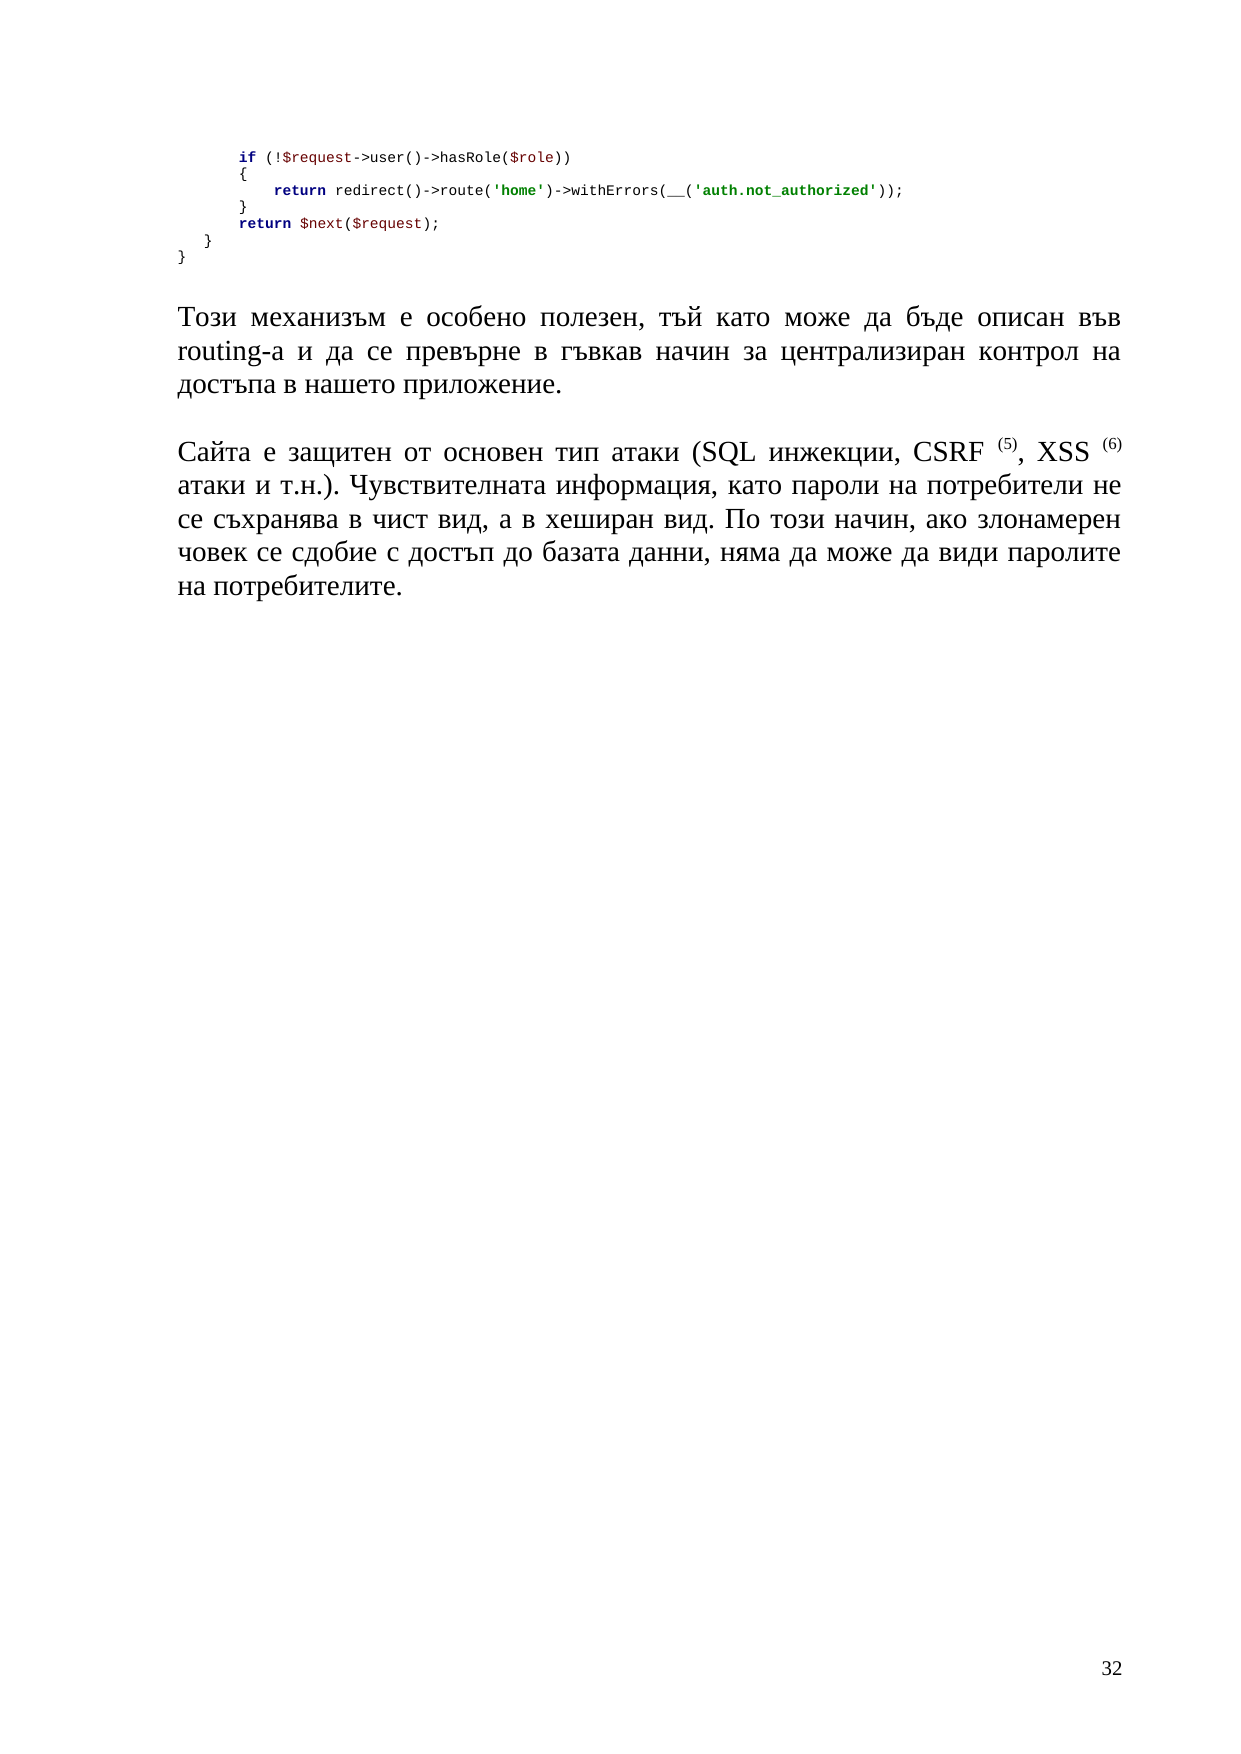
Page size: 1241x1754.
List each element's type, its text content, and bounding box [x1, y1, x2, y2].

text } [177, 249, 1122, 266]
text return $next($request); [177, 216, 1122, 233]
text Сайта е защитен от основен тип атаки (SQL инжекции, CSRF (5), XSS (6) атаки и т.н.). Чувствителната информация, като пароли на потребители не се съхранява в чист вид, а в хеширан вид. По този начин, ако злонамерен човек се сдобие с достъп до базата данни, няма да може да види паролите на потребителите. [177, 434, 1122, 601]
text } [177, 233, 1122, 249]
text if (!$request->user()->hasRole($role)) [177, 150, 1122, 167]
text Този механизъм е особено полезен, тъй като може да бъде описан във routing-a и да се превърне в гъвкав начин за централизиран контрол на достъпа в нашето приложение. [177, 299, 1122, 400]
text { [177, 167, 1122, 183]
text return redirect()->route('home')->withErrors(__('auth.not_authorized')); [177, 183, 1122, 200]
text } [177, 200, 1122, 216]
